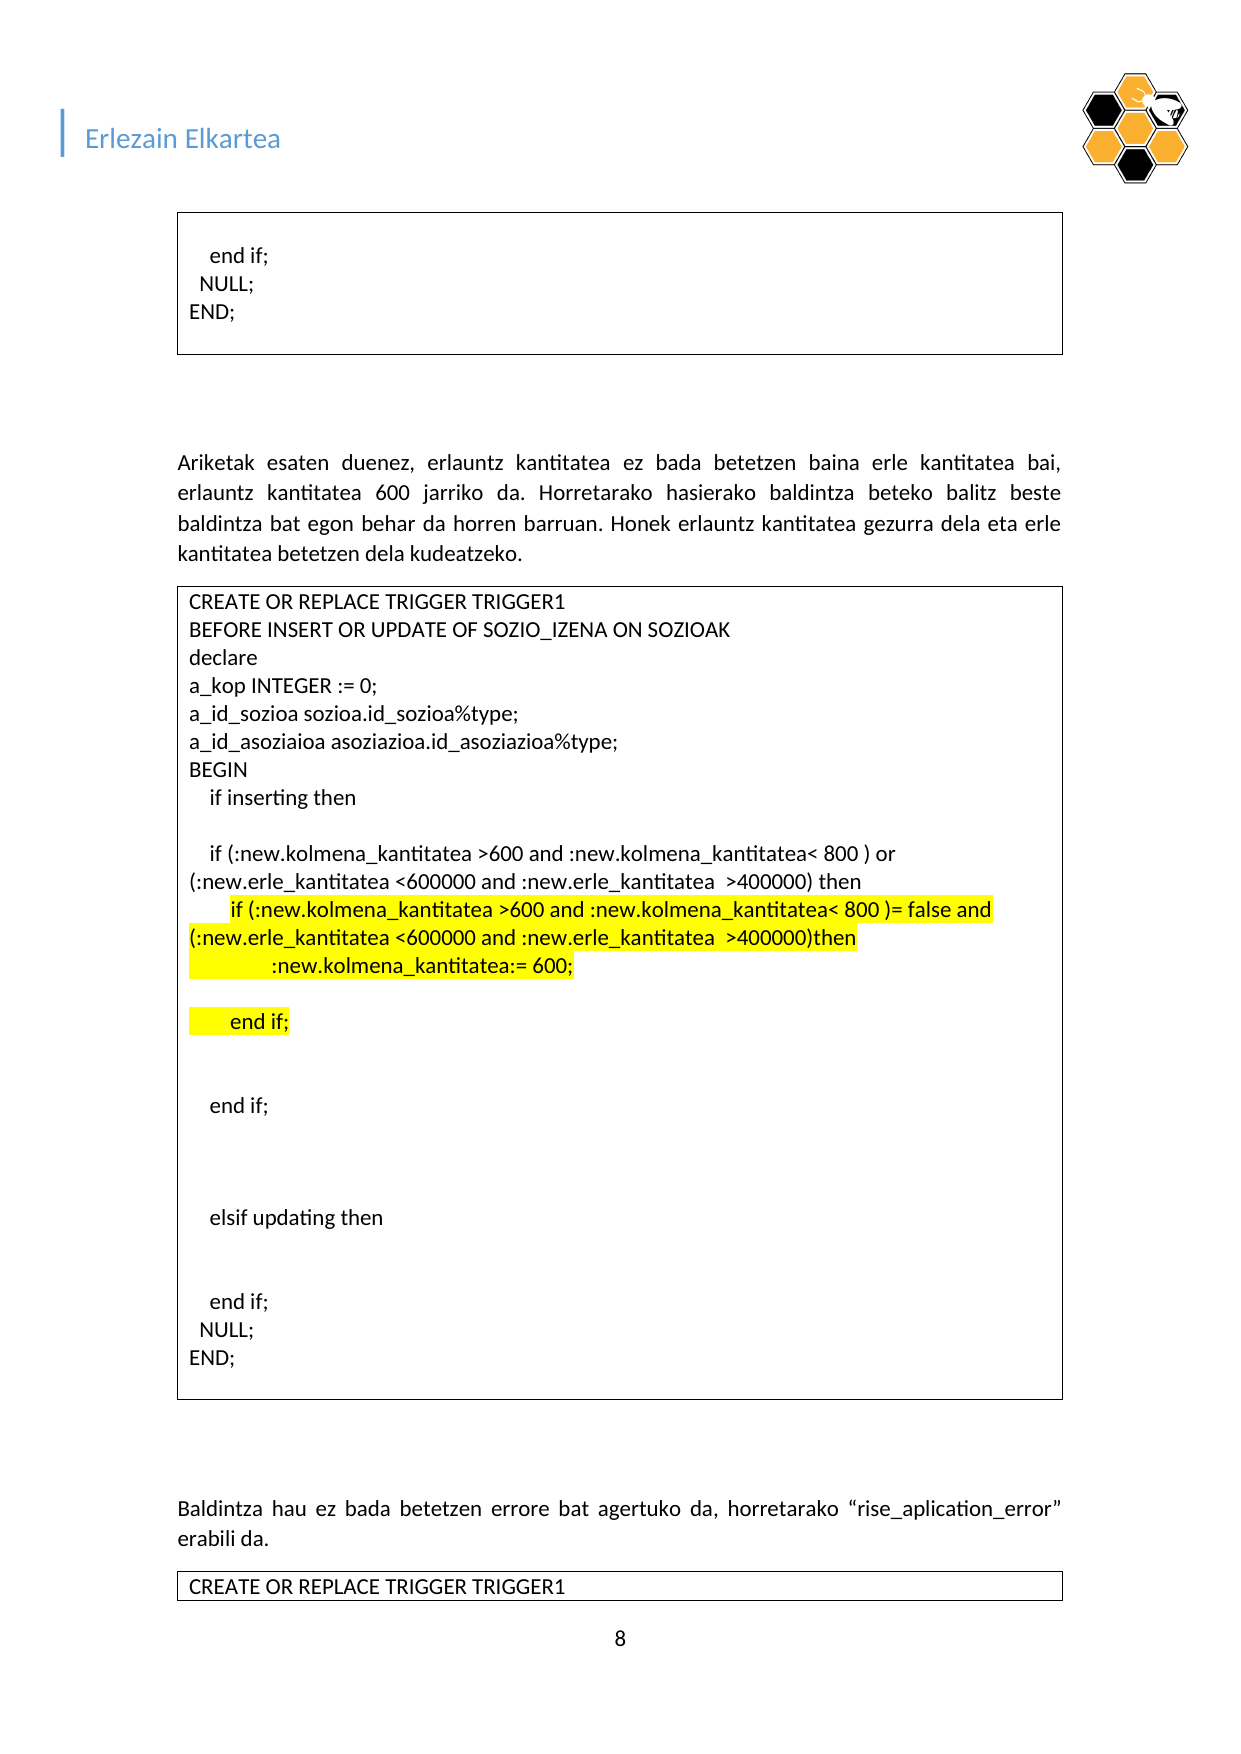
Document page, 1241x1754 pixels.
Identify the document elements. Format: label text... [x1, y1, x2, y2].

picture [1071, 73, 1210, 185]
table_header CREATE OR REPLACE TRIGGER TRIGGER1 BEFORE INSERT OR UPDATE OF SOZIO_IZENA ON SOZIOAK declare a_kop INTEGER := 0; a_id_sozioa sozioa.id_sozioa%type; a_id_asoziaioa asoziazioa.id_asoziazioa%type; BEGIN if inserting then if (:new.kolmena_kantitatea >600 and :new.kolmena_kantitatea< 800 ) or (:new.erle_kantitatea <600000 and :new.erle_kantitatea >400000) then if (:new.kolmena_kantitatea >600 and :new.kolmena_kantitatea< 800 )= false and (:new.erle_kantitatea <600000 and :new.erle_kantitatea >400000)then :new.kolmena_kantitatea:= 600; end if; end if; elsif updating then end if; NULL; END; [178, 587, 1062, 1399]
text Baldintza hau ez bada betetzen errore bat agertuko da, horretarako “rise_aplication_error” erabili da. [177, 1494, 1063, 1552]
text Ariketak esaten duenez, erlauntz kantitatea ez bada betetzen baina erle kantitatea bai, erlauntz kantitatea 600 jarriko da. Horretarako hasierako baldintza beteko balitz beste baldintza bat egon behar da horren barruan. Honek erlauntz kantitatea gezurra dela eta erle kantitatea betetzen dela kudeatzeko. [177, 448, 1063, 567]
